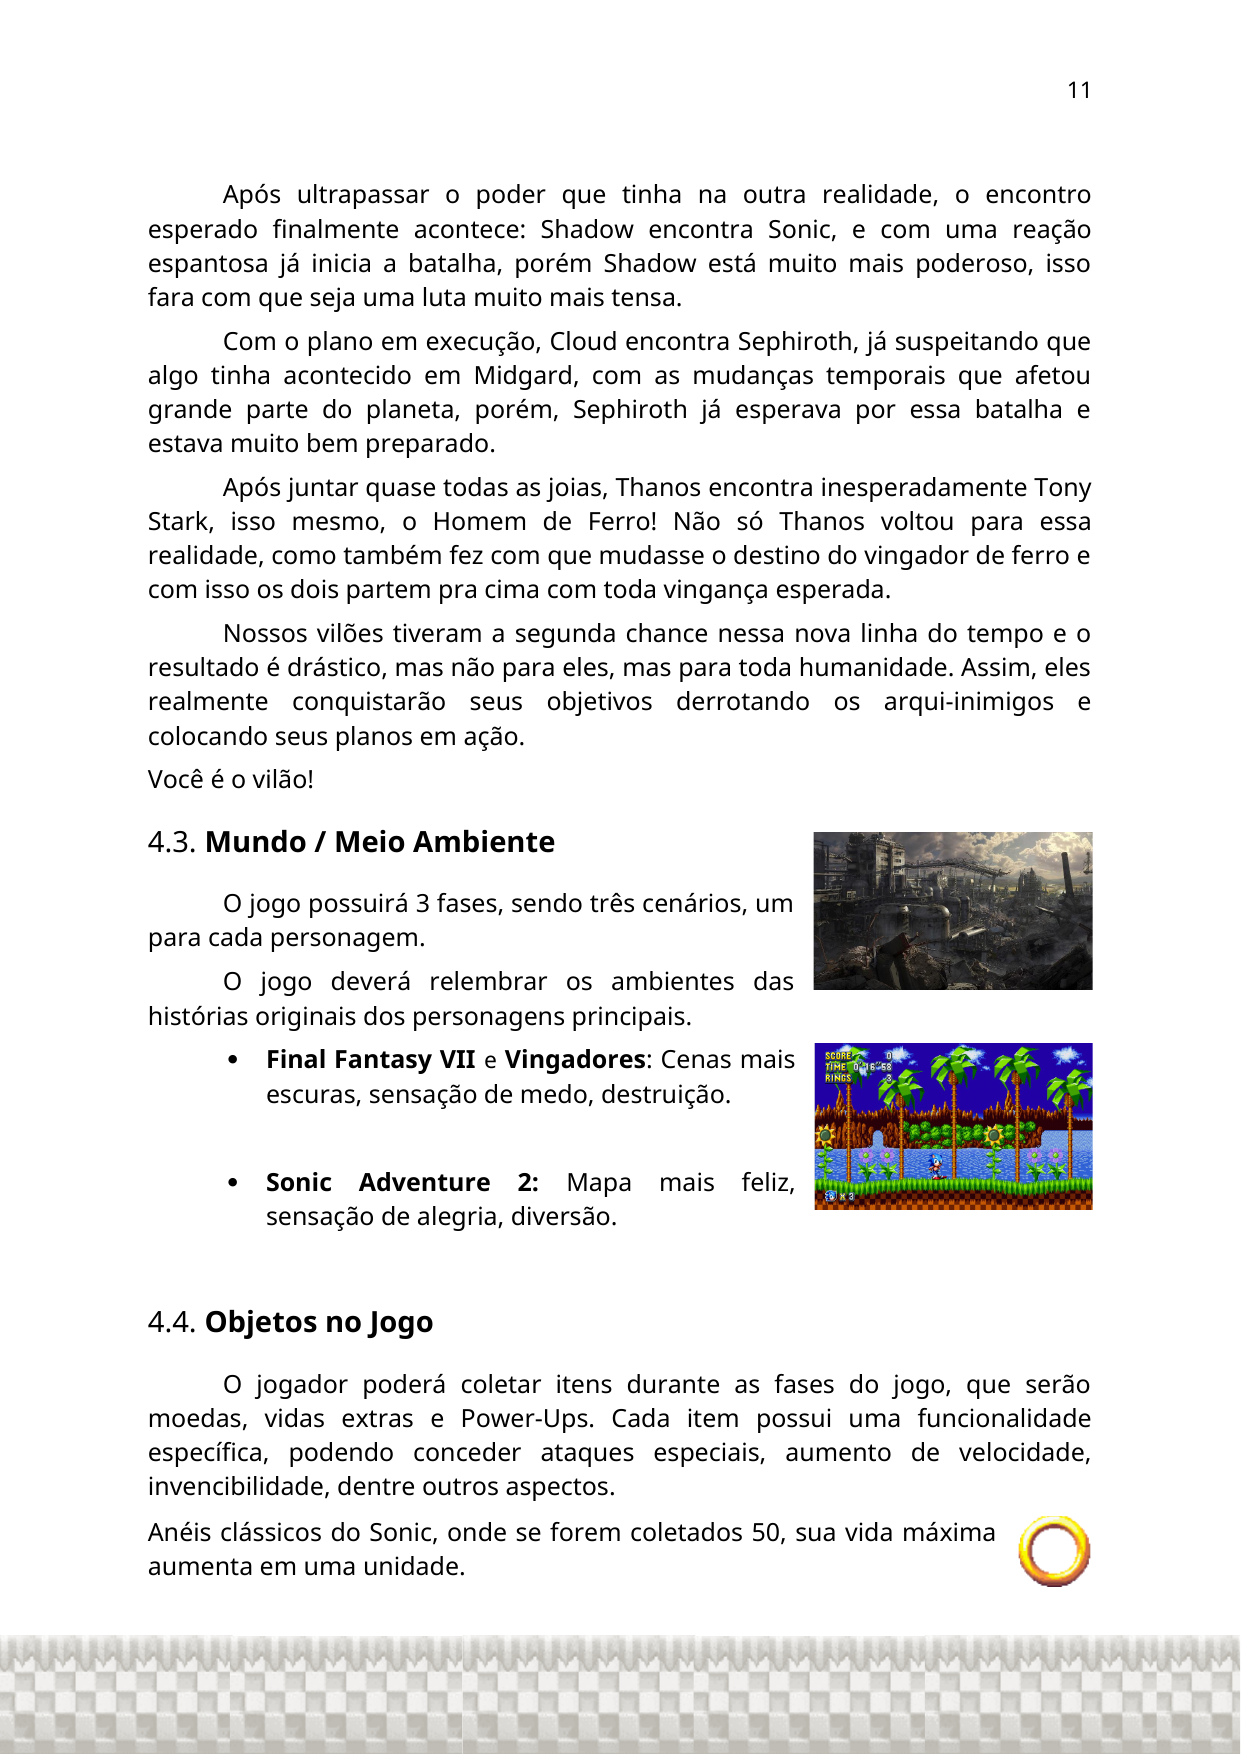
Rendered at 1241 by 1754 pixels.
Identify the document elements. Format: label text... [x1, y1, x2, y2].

picture [1016, 1516, 1093, 1587]
list Final Fantasy VII e Vingadores: Cenas mais escuras, sensação de medo, destruição. [228, 1042, 1093, 1110]
text Com o plano em execução, Cloud encontra Sephiroth, já suspeitando que algo tinha acontecido em Midgard, com as mudanças temporais que afetou grande parte do planeta, porém, Sephiroth já esperava por essa batalha e estava muito bem preparado. [148, 323, 1093, 460]
text O jogo deverá relembrar os ambientes das histórias originais dos personagens principais. [148, 964, 1093, 1032]
text Após juntar quase todas as joias, Thanos encontra inesperadamente Tony Stark, isso mesmo, o Homem de Ferro! Não só Thanos voltou para essa realidade, como também fez com que mudasse o destino do vingador de ferro e com isso os dois partem pra cima com toda vingança esperada. [148, 470, 1093, 606]
subtitle Mundo / Meio Ambiente [148, 821, 1093, 861]
text Nossos vilões tiveram a segunda chance nessa nova linha do tempo e o resultado é drástico, mas não para eles, mas para toda humanidade. Assim, eles realmente conquistarão seus objetivos derrotando os arqui-inimigos e colocando seus planos em ação. [148, 616, 1093, 752]
text Anéis clássicos do Sonic, onde se forem coletados 50, sua vida máxima aumenta em uma unidade. [148, 1515, 1093, 1583]
picture [814, 1043, 1093, 1210]
text O jogador poderá coletar itens durante as fases do jogo, que serão moedas, vidas extras e Power-Ups. Cada item possui uma funcionalidade específica, podendo conceder ataques especiais, aumento de velocidade, invencibilidade, dentre outros aspectos. [148, 1366, 1093, 1502]
list Sonic Adventure 2: Mapa mais feliz, sensação de alegria, diversão. [228, 1164, 1093, 1232]
text O jogo possuirá 3 fases, sendo três cenários, um para cada personagem. [148, 886, 813, 954]
subtitle Objetos no Jogo [148, 1302, 1093, 1341]
picture [813, 832, 1093, 990]
text Você é o vilão! [148, 762, 1093, 796]
text Após ultrapassar o poder que tinha na outra realidade, o encontro esperado finalmente acontece: Shadow encontra Sonic, e com uma reação espantosa já inicia a batalha, porém Shadow está muito mais poderoso, isso fara com que seja uma luta muito mais tensa. [148, 177, 1093, 313]
